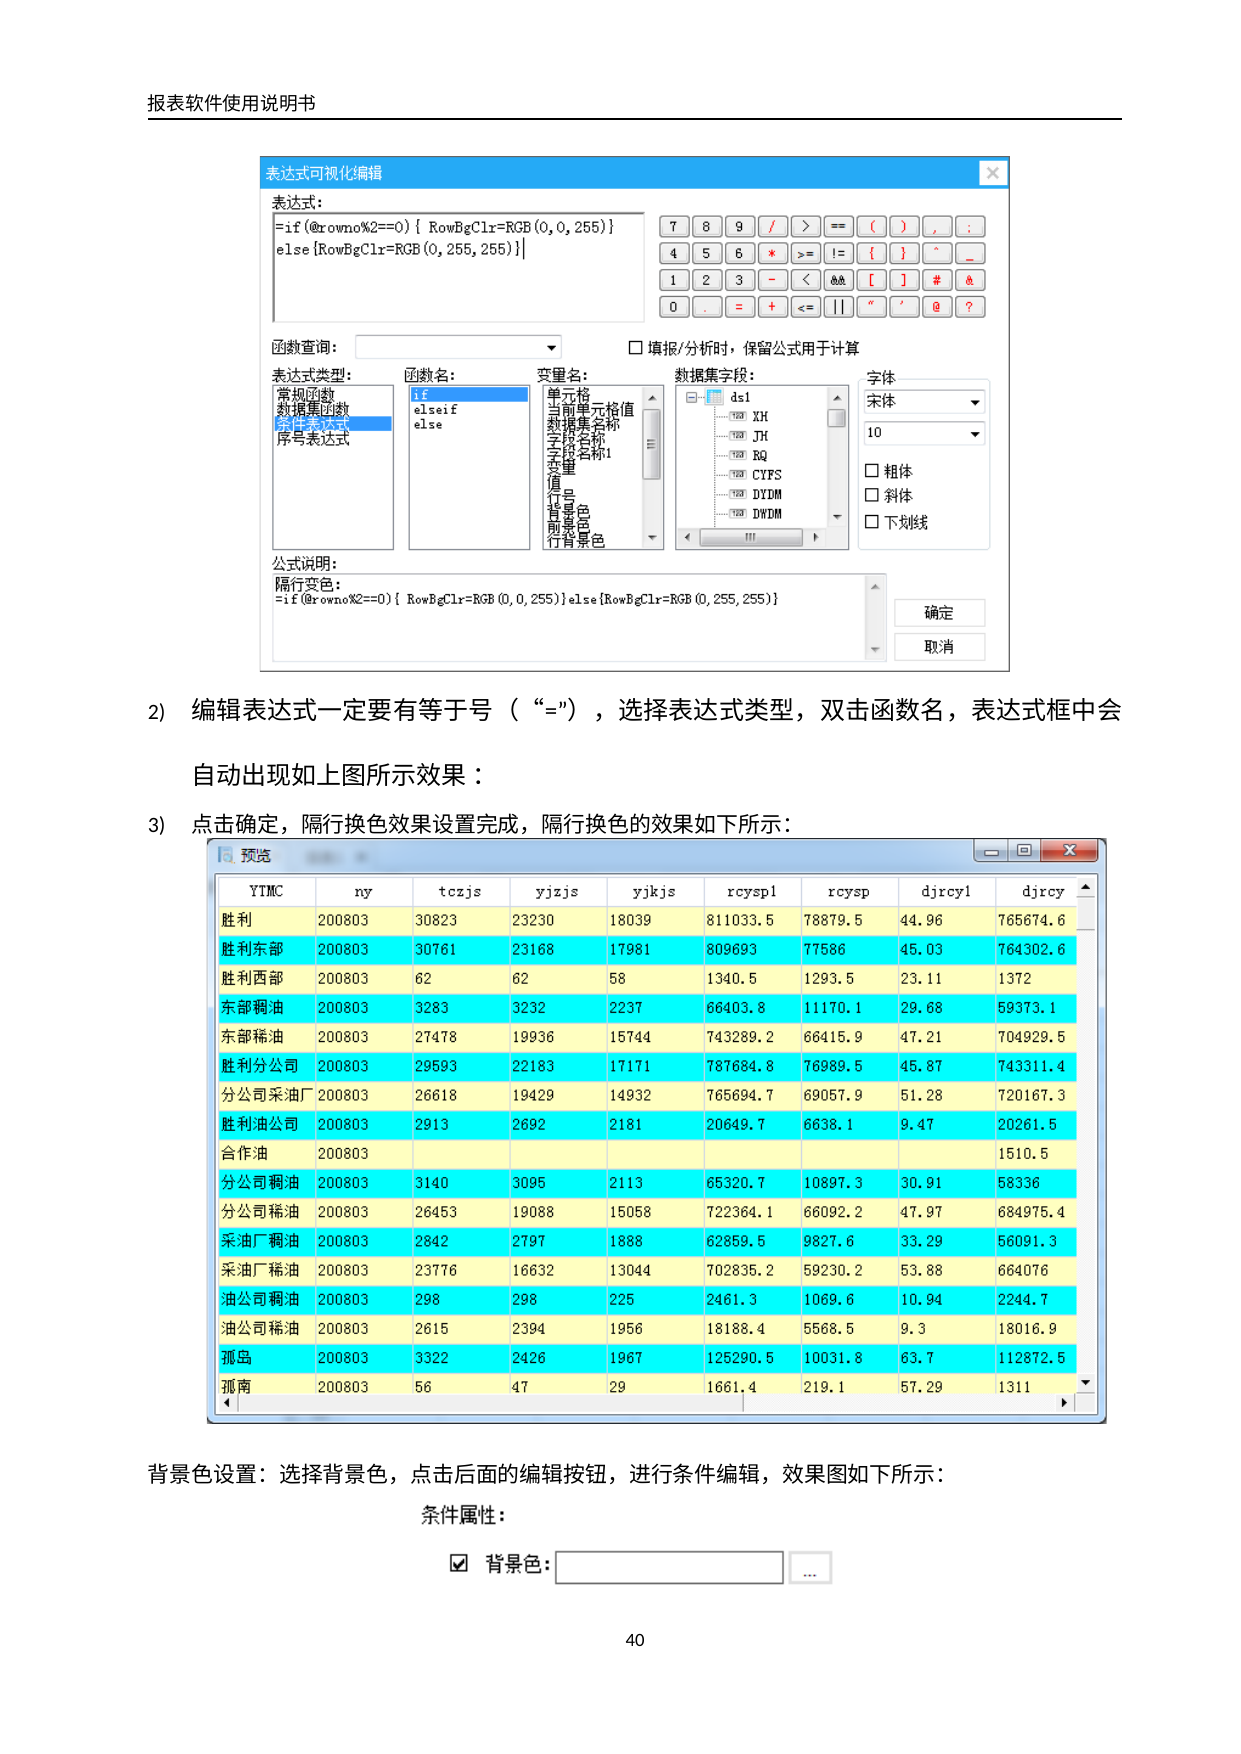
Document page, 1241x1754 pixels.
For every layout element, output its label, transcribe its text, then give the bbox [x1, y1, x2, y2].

text 背景色设置：选择背景色，点击后面的编辑按钮，进行条件编辑，效果图如下所示： [148, 1456, 1122, 1489]
picture [259, 156, 1010, 672]
picture [206, 838, 1107, 1424]
list 编辑表达式一定要有等于号（“=”），选择表达式类型，双击函数名，表达式框中会自动出现如上图所示效果 ： [148, 676, 1122, 806]
picture [417, 1488, 853, 1594]
list 点击确定，隔行换色效果设置完成，隔行换色的效果如下所示： [148, 806, 1122, 839]
